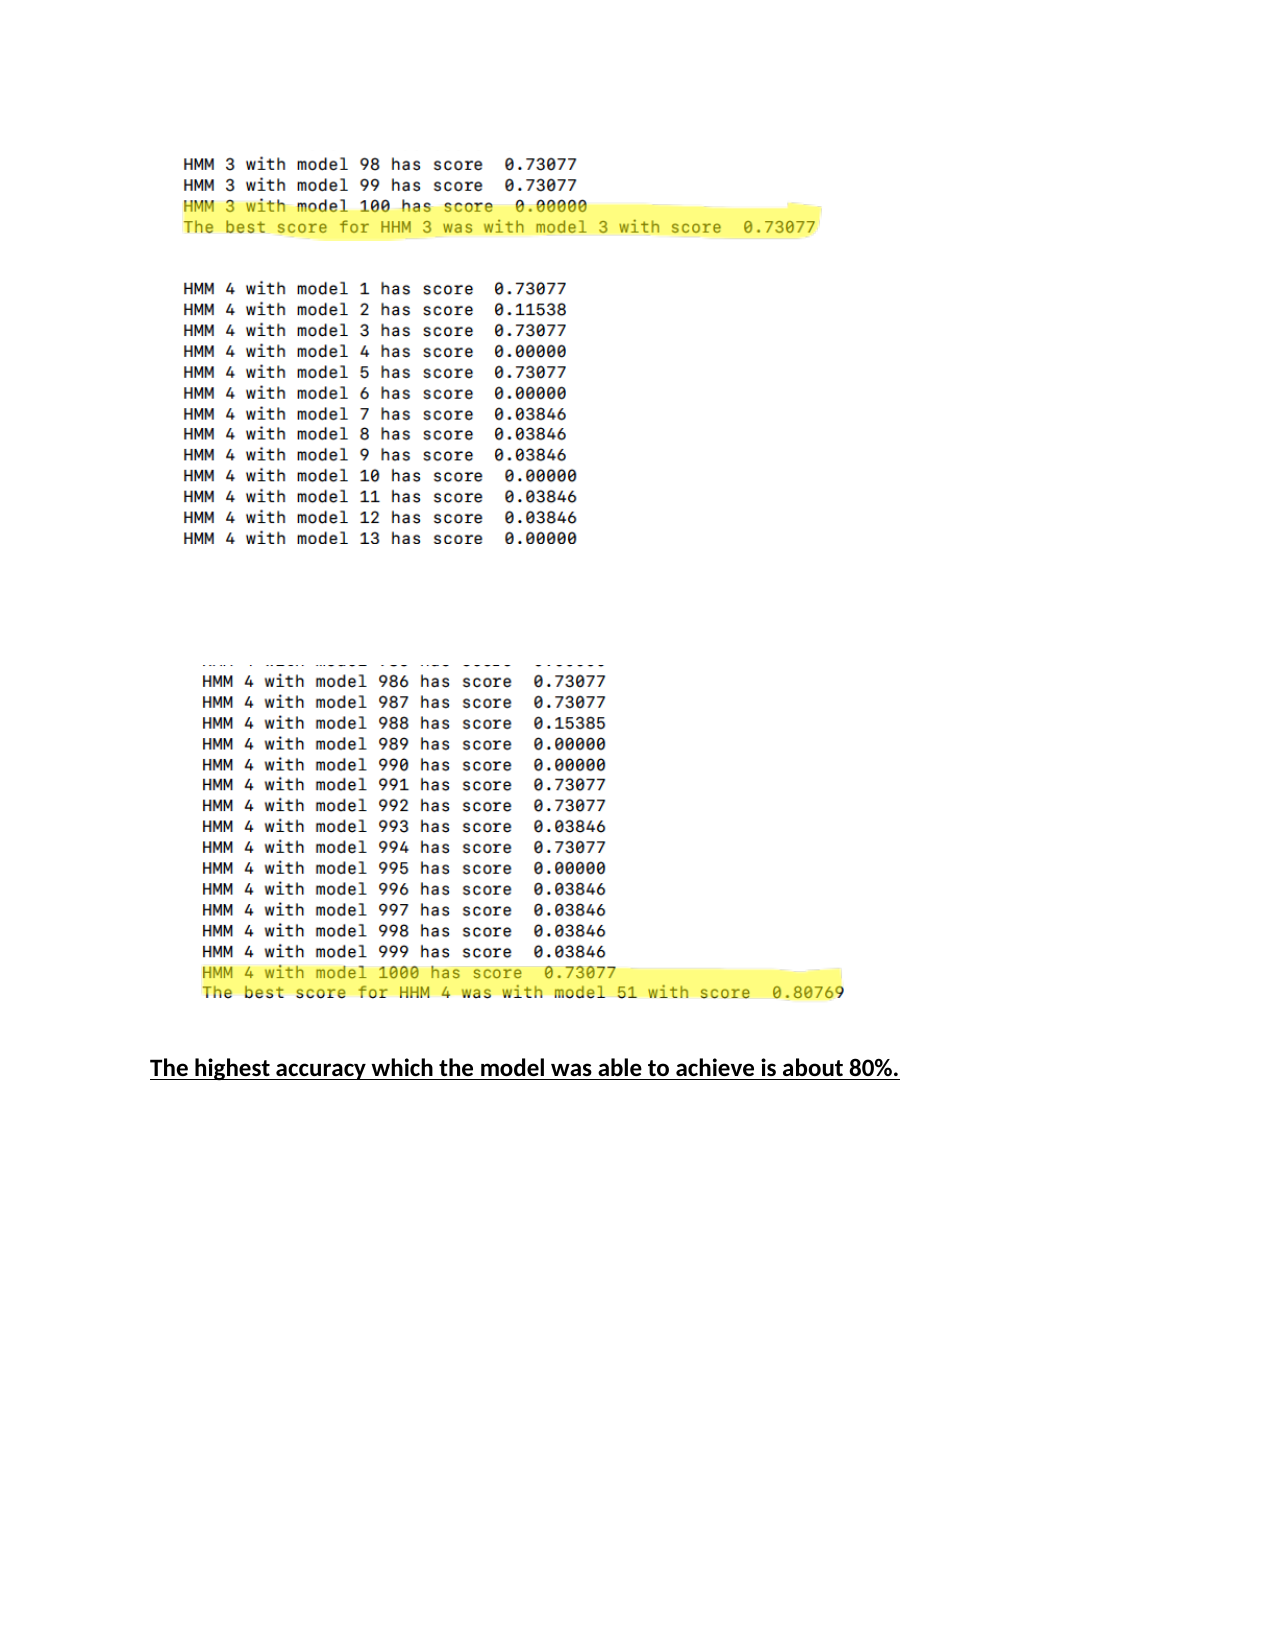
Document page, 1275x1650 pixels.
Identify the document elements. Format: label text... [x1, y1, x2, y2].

picture [150, 150, 1059, 544]
text The highest accuracy which the model was able to achieve is about 80%. [150, 1053, 1125, 1083]
picture [150, 665, 1121, 1022]
